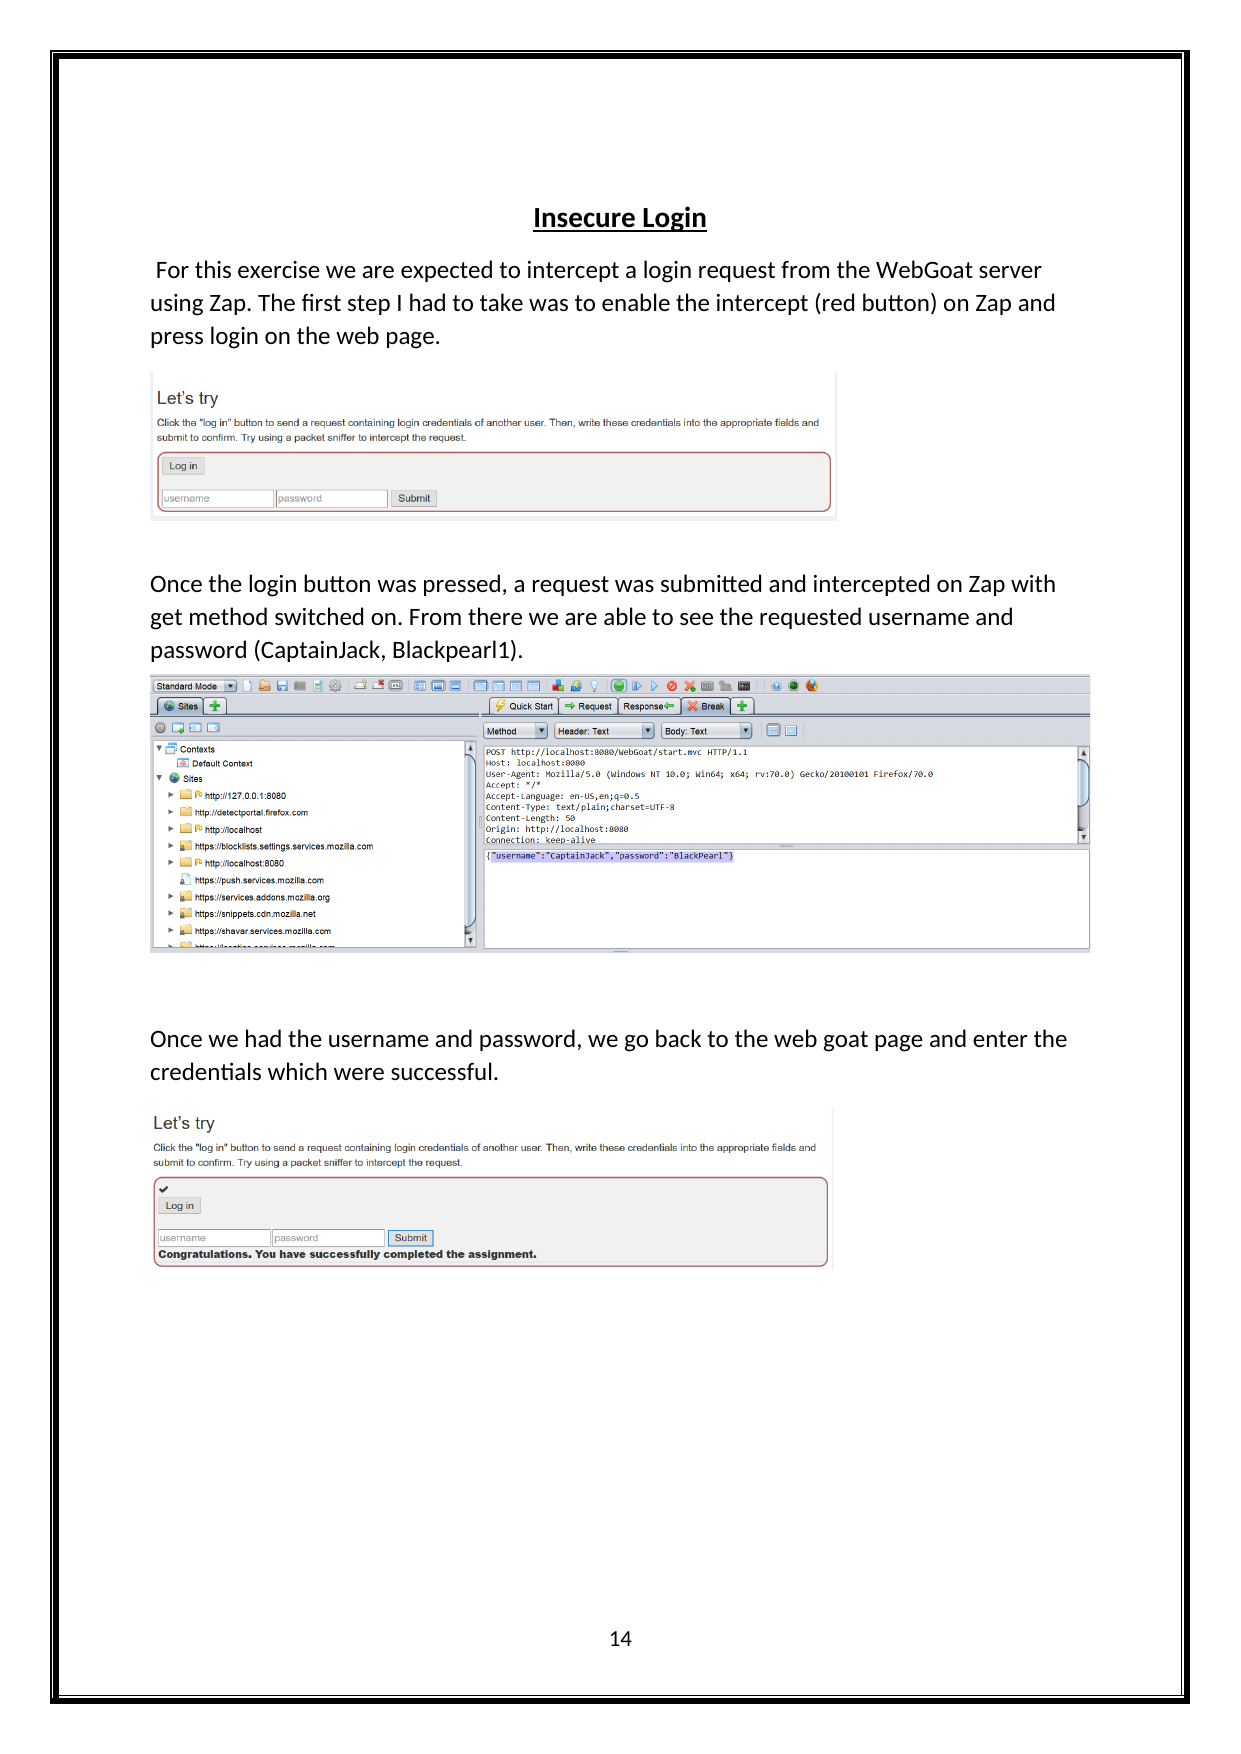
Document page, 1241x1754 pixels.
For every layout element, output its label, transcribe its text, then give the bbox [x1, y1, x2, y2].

text For this exercise we are expected to intercept a login request from the WebGoat server using Zap. The first step I had to take was to enable the intercept (red button) on Zap and press login on the web page. [150, 255, 1090, 351]
picture [150, 674, 1091, 953]
picture [150, 1107, 834, 1270]
text Once we had the username and password, we go back to the web goat page and enter the credentials which were successful. [150, 1024, 1090, 1087]
text Once the login button was pressed, a request was submitted and intercepted on Zap with get method switched on. From there we are able to see the requested username and password (CaptainJack, Blackpearl1). [150, 568, 1090, 665]
text Insecure Login [150, 199, 1090, 235]
picture [150, 371, 838, 521]
